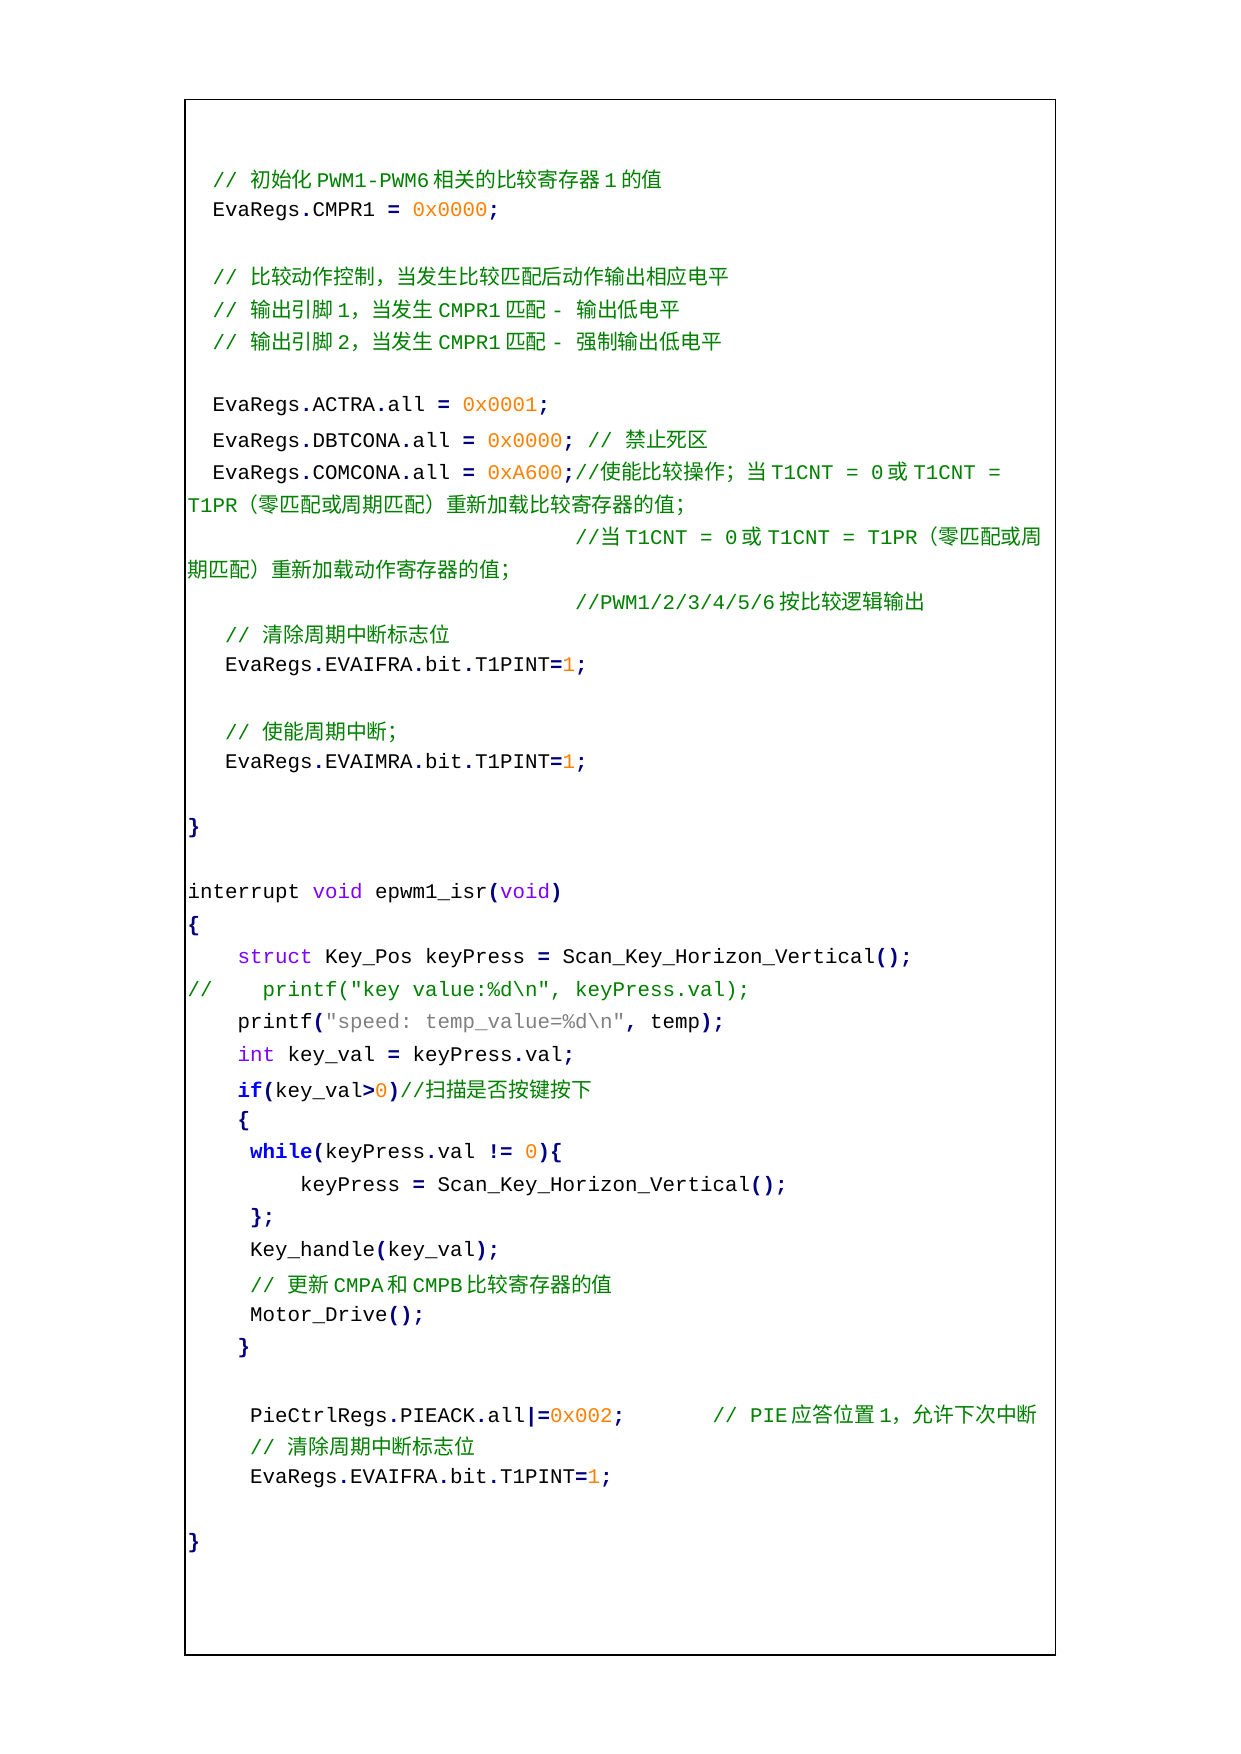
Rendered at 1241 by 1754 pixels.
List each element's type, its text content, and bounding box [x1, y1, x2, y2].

text } [187, 1332, 1053, 1364]
text // 比较动作控制，当发生比较匹配后动作输出相应电平 [187, 259, 1053, 292]
text if(key_val>0)//扫描是否按键按下 [187, 1072, 1053, 1104]
text int key_val = keyPress.val; [187, 1039, 1053, 1072]
text //PWM1/2/3/4/5/6按比较逻辑输出 [187, 584, 1053, 617]
text interrupt void epwm1_isr(void) [187, 877, 1053, 909]
text } [187, 1527, 1053, 1559]
text // 清除周期中断标志位 [187, 617, 1053, 649]
text EvaRegs.EVAIFRA.bit.T1PINT=1; [187, 649, 1053, 682]
text //当T1CNT = 0或 T1CNT = T1PR（零匹配或周期匹配）重新加载动作寄存器的值； [187, 519, 1053, 584]
text printf("speed: temp_value=%d\n", temp); [187, 1007, 1053, 1039]
text EvaRegs.EVAIMRA.bit.T1PINT=1; [187, 747, 1053, 779]
text // 更新CMPA和CMPB比较寄存器的值 [187, 1267, 1053, 1299]
text EvaRegs.DBTCONA.all = 0x0000; // 禁止死区 [187, 422, 1053, 454]
text // 输出引脚2，当发生 CMPR1匹配 - 强制输出低电平 [187, 324, 1053, 357]
text EvaRegs.ACTRA.all = 0x0001; [187, 389, 1053, 422]
text EvaRegs.EVAIFRA.bit.T1PINT=1; [187, 1462, 1053, 1494]
text keyPress = Scan_Key_Horizon_Vertical(); [187, 1169, 1053, 1202]
text EvaRegs.COMCONA.all = 0xA600;//使能比较操作；当T1CNT = 0或 T1CNT = T1PR（零匹配或周期匹配）重新加载比较寄存器的值； [187, 454, 1053, 519]
text // 清除周期中断标志位 [187, 1429, 1053, 1462]
text { [187, 909, 1053, 942]
text } [187, 812, 1053, 844]
text struct Key_Pos keyPress = Scan_Key_Horizon_Vertical(); [187, 942, 1053, 974]
text // 输出引脚1，当发生 CMPR1匹配 - 输出低电平 [187, 292, 1053, 324]
text Key_handle(key_val); [187, 1234, 1053, 1267]
text EvaRegs.CMPR1 = 0x0000; [187, 194, 1053, 227]
text Motor_Drive(); [187, 1299, 1053, 1332]
text // printf("key value:%d\n", keyPress.val); [187, 974, 1053, 1007]
text // 初始化PWM1-PWM6相关的比较寄存器1的值 [187, 162, 1053, 194]
text }; [187, 1202, 1053, 1234]
text PieCtrlRegs.PIEACK.all|=0x002; // PIE应答位置1，允许下次中断 [187, 1397, 1053, 1429]
text while(keyPress.val != 0){ [187, 1137, 1053, 1169]
text { [187, 1104, 1053, 1137]
text // 使能周期中断； [187, 714, 1053, 747]
